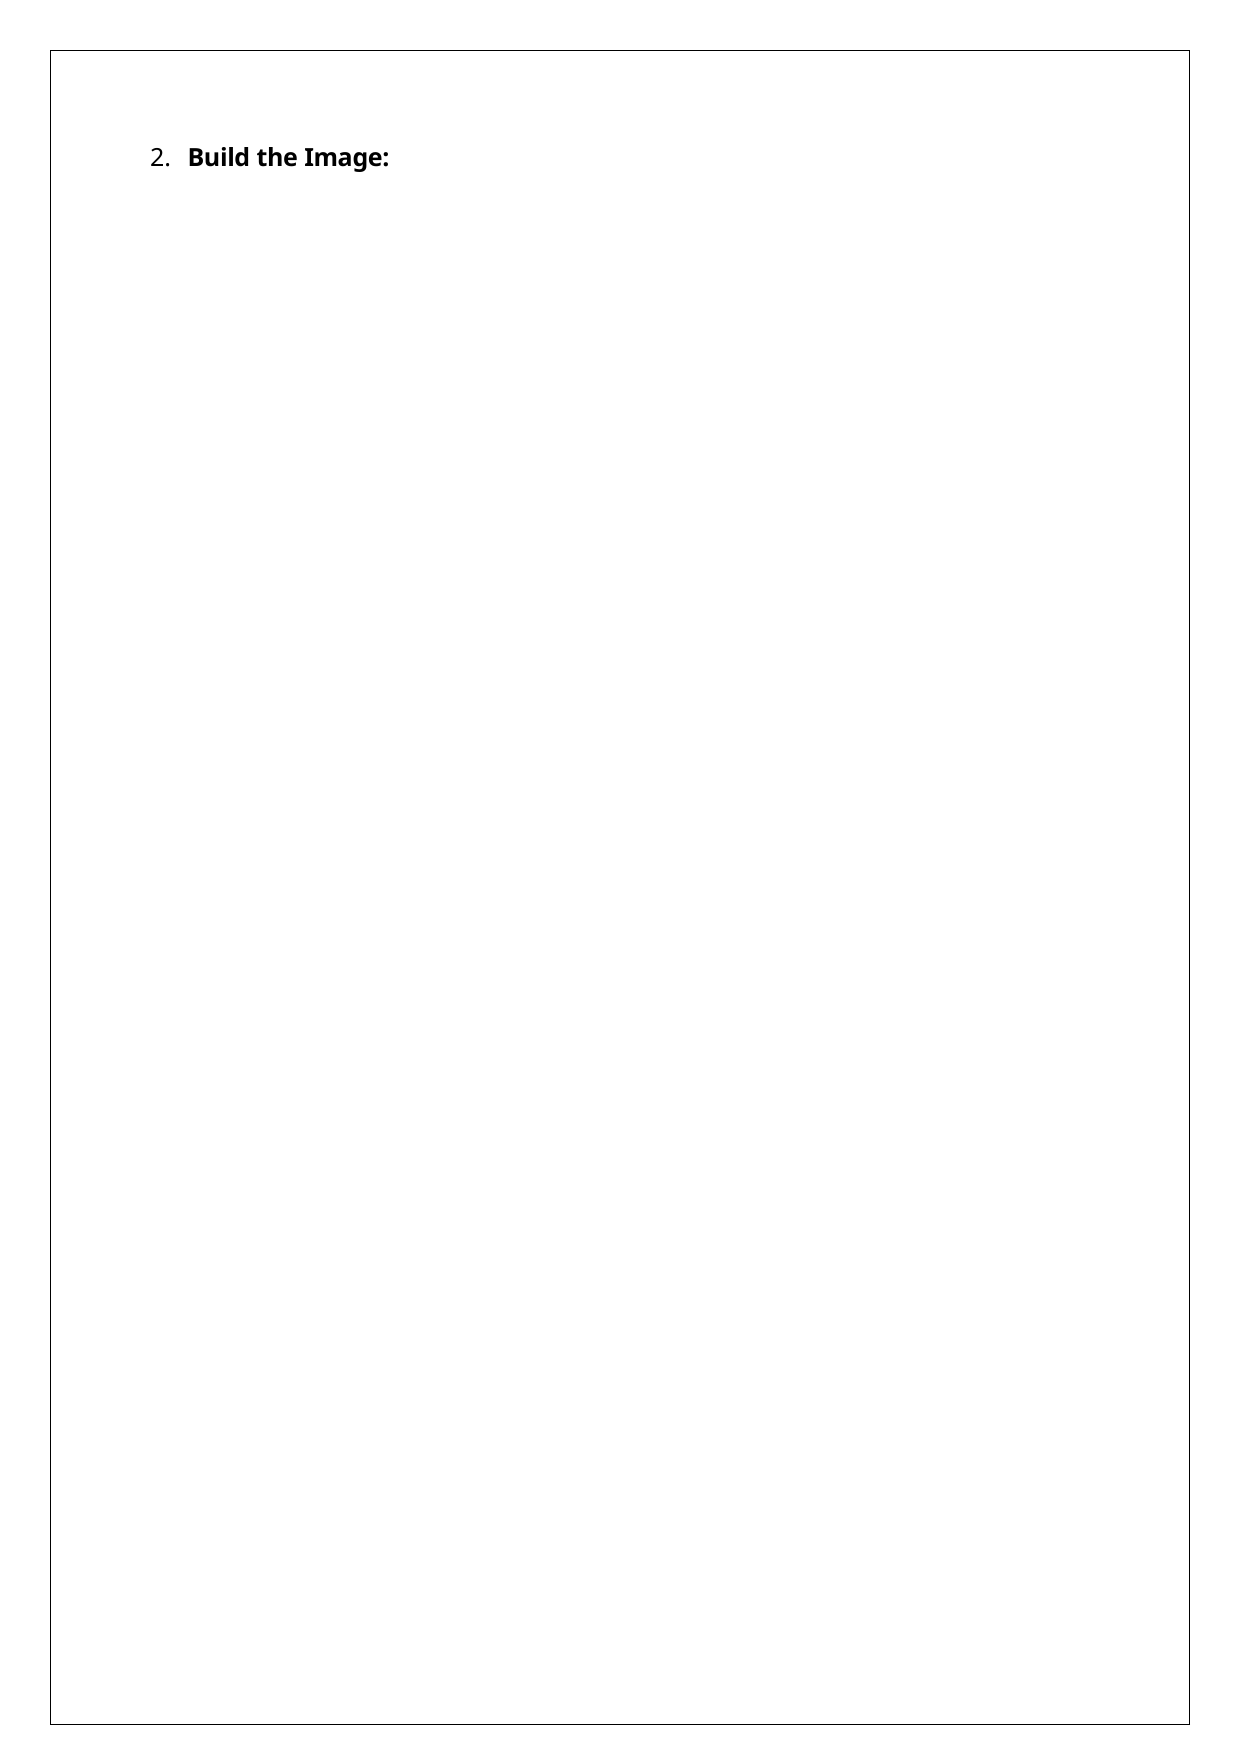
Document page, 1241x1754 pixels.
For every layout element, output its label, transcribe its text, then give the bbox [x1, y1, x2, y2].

subtitle Build the Image: [150, 139, 1152, 174]
